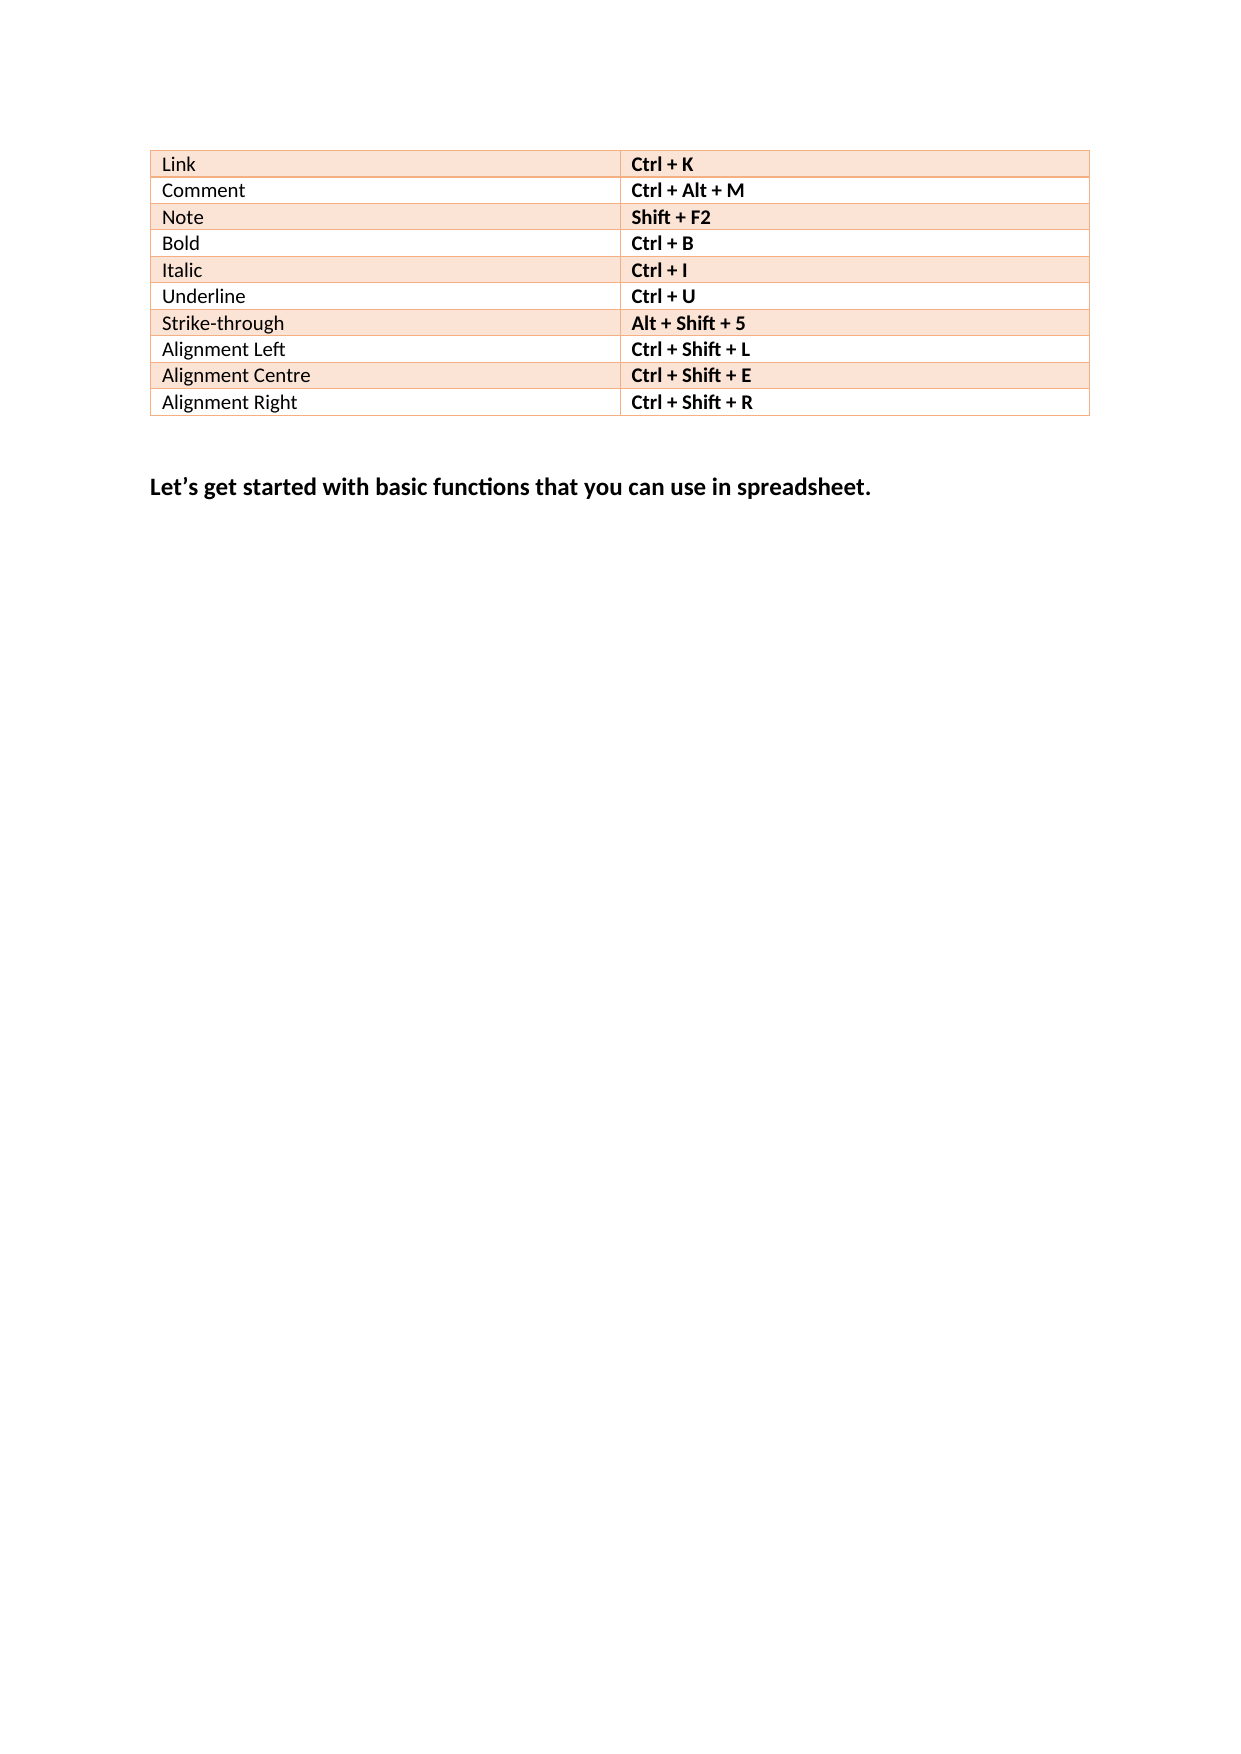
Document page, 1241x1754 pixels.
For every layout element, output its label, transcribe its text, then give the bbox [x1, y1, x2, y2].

table_cell Alignment Left [151, 336, 620, 362]
table_cell Alt + Shift + 5 [621, 310, 1089, 335]
table_cell Comment [151, 178, 620, 203]
table_cell Ctrl + Alt + M [621, 178, 1089, 203]
table_cell Bold [151, 230, 620, 256]
table_cell Ctrl + Shift + E [621, 363, 1089, 388]
table_cell Alignment Centre [151, 363, 620, 388]
table_cell Ctrl + K [621, 151, 1089, 176]
table_cell Italic [151, 257, 620, 282]
table_cell Strike-through [151, 310, 620, 335]
table_cell Ctrl + B [621, 230, 1089, 256]
text Let’s get started with basic functions that you can use in spreadsheet. [150, 471, 1090, 501]
table_cell Note [151, 204, 620, 229]
table_cell Ctrl + Shift + L [621, 336, 1089, 362]
table_cell Shift + F2 [621, 204, 1089, 229]
table_cell Ctrl + U [621, 283, 1089, 309]
table_cell Underline [151, 283, 620, 309]
table_cell Ctrl + I [621, 257, 1089, 282]
table_cell Link [151, 151, 620, 176]
table_cell Alignment Right [151, 389, 620, 414]
table_cell Ctrl + Shift + R [621, 389, 1089, 414]
